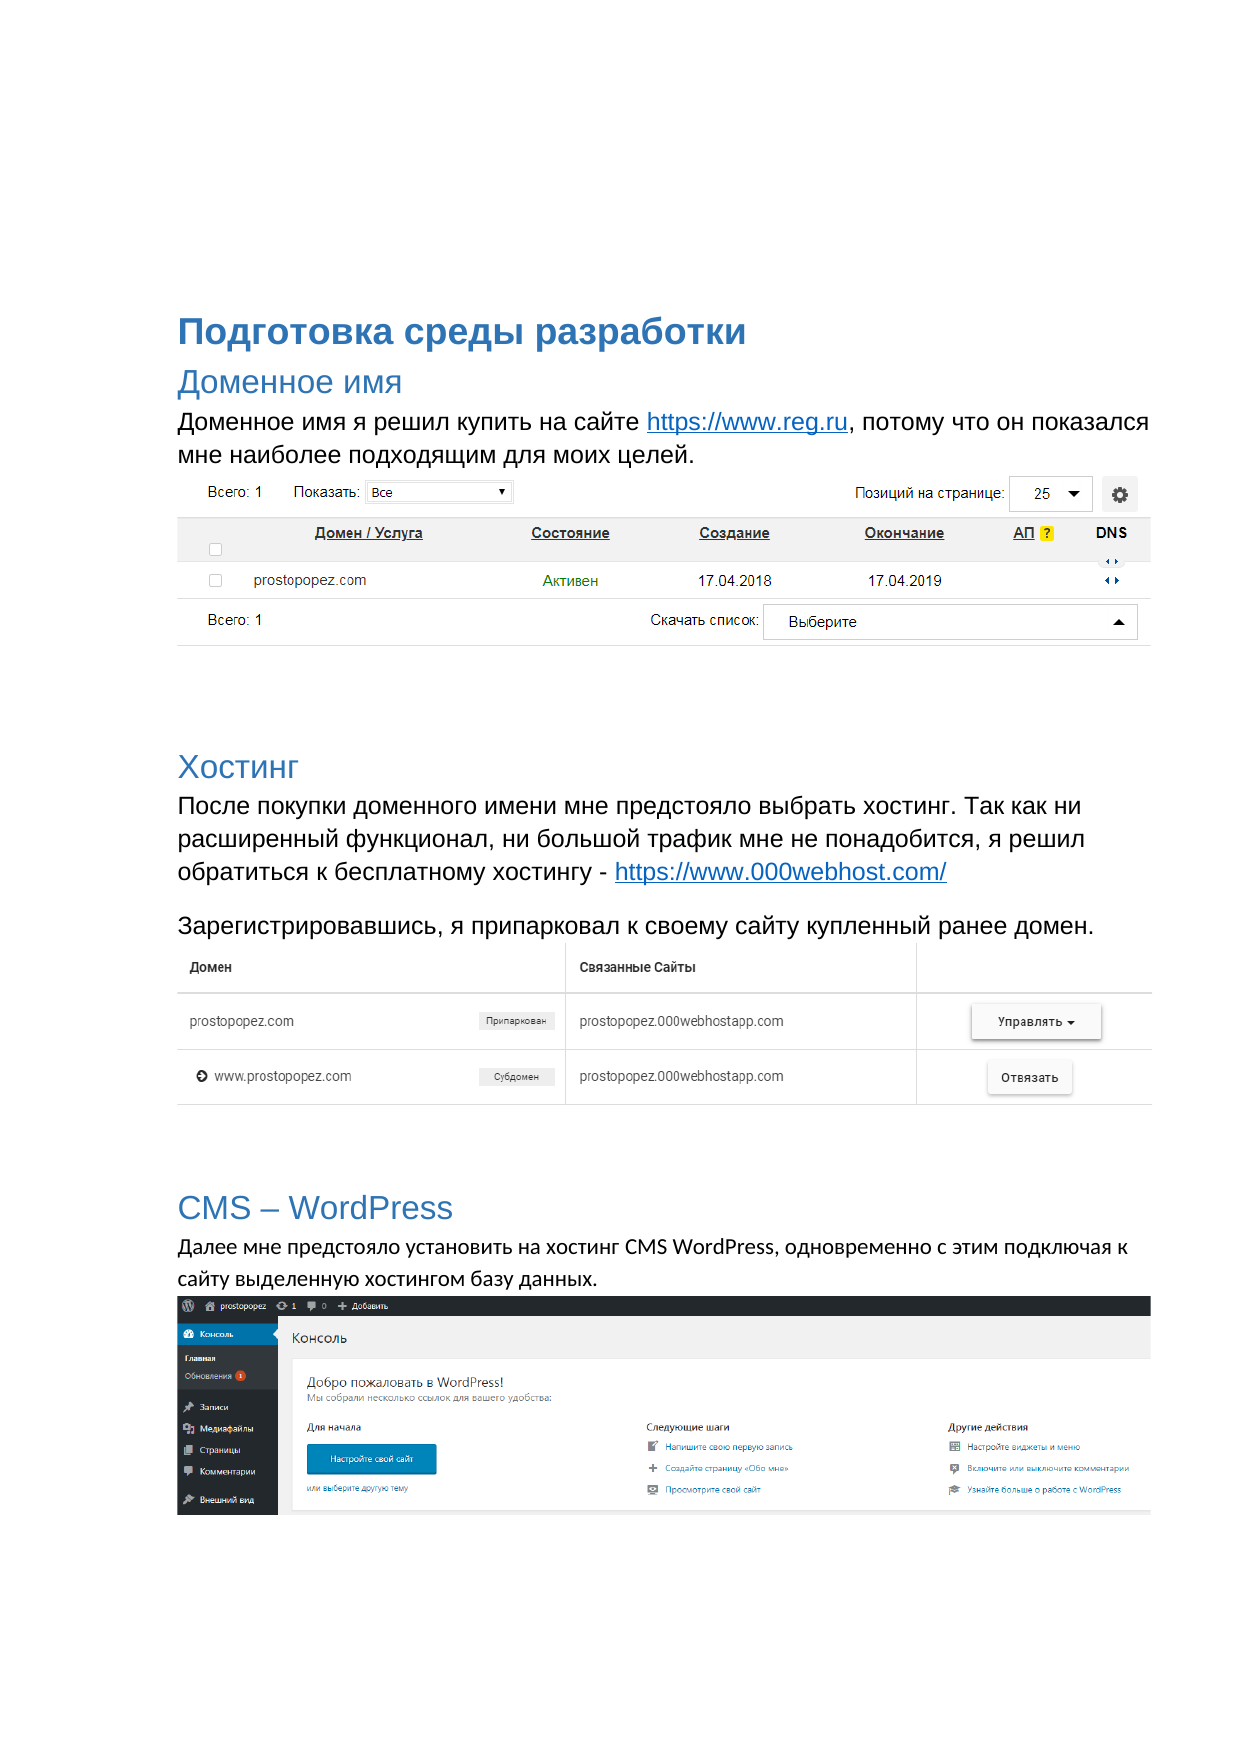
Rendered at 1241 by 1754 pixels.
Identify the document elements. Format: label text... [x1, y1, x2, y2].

subtitle Хостинг [177, 747, 1152, 785]
subtitle Доменное имя [177, 363, 1152, 401]
subtitle CMS – WordPress [177, 1188, 1152, 1226]
picture [177, 943, 1153, 1109]
picture [177, 1296, 1151, 1515]
picture [177, 472, 1151, 668]
subtitle Подготовка среды разработки [177, 309, 1152, 352]
text После покупки доменного имени мне предстояло выбрать хостинг. Так как ни расширенный функционал, ни большой трафик мне не понадобится, я решил обратиться к бесплатному хостингу - https://www.000webhost.com/ [177, 791, 1152, 886]
text Зарегистрировавшись, я припарковал к своему сайту купленный ранее домен. [177, 911, 1152, 943]
picture [184, 1330, 193, 1337]
